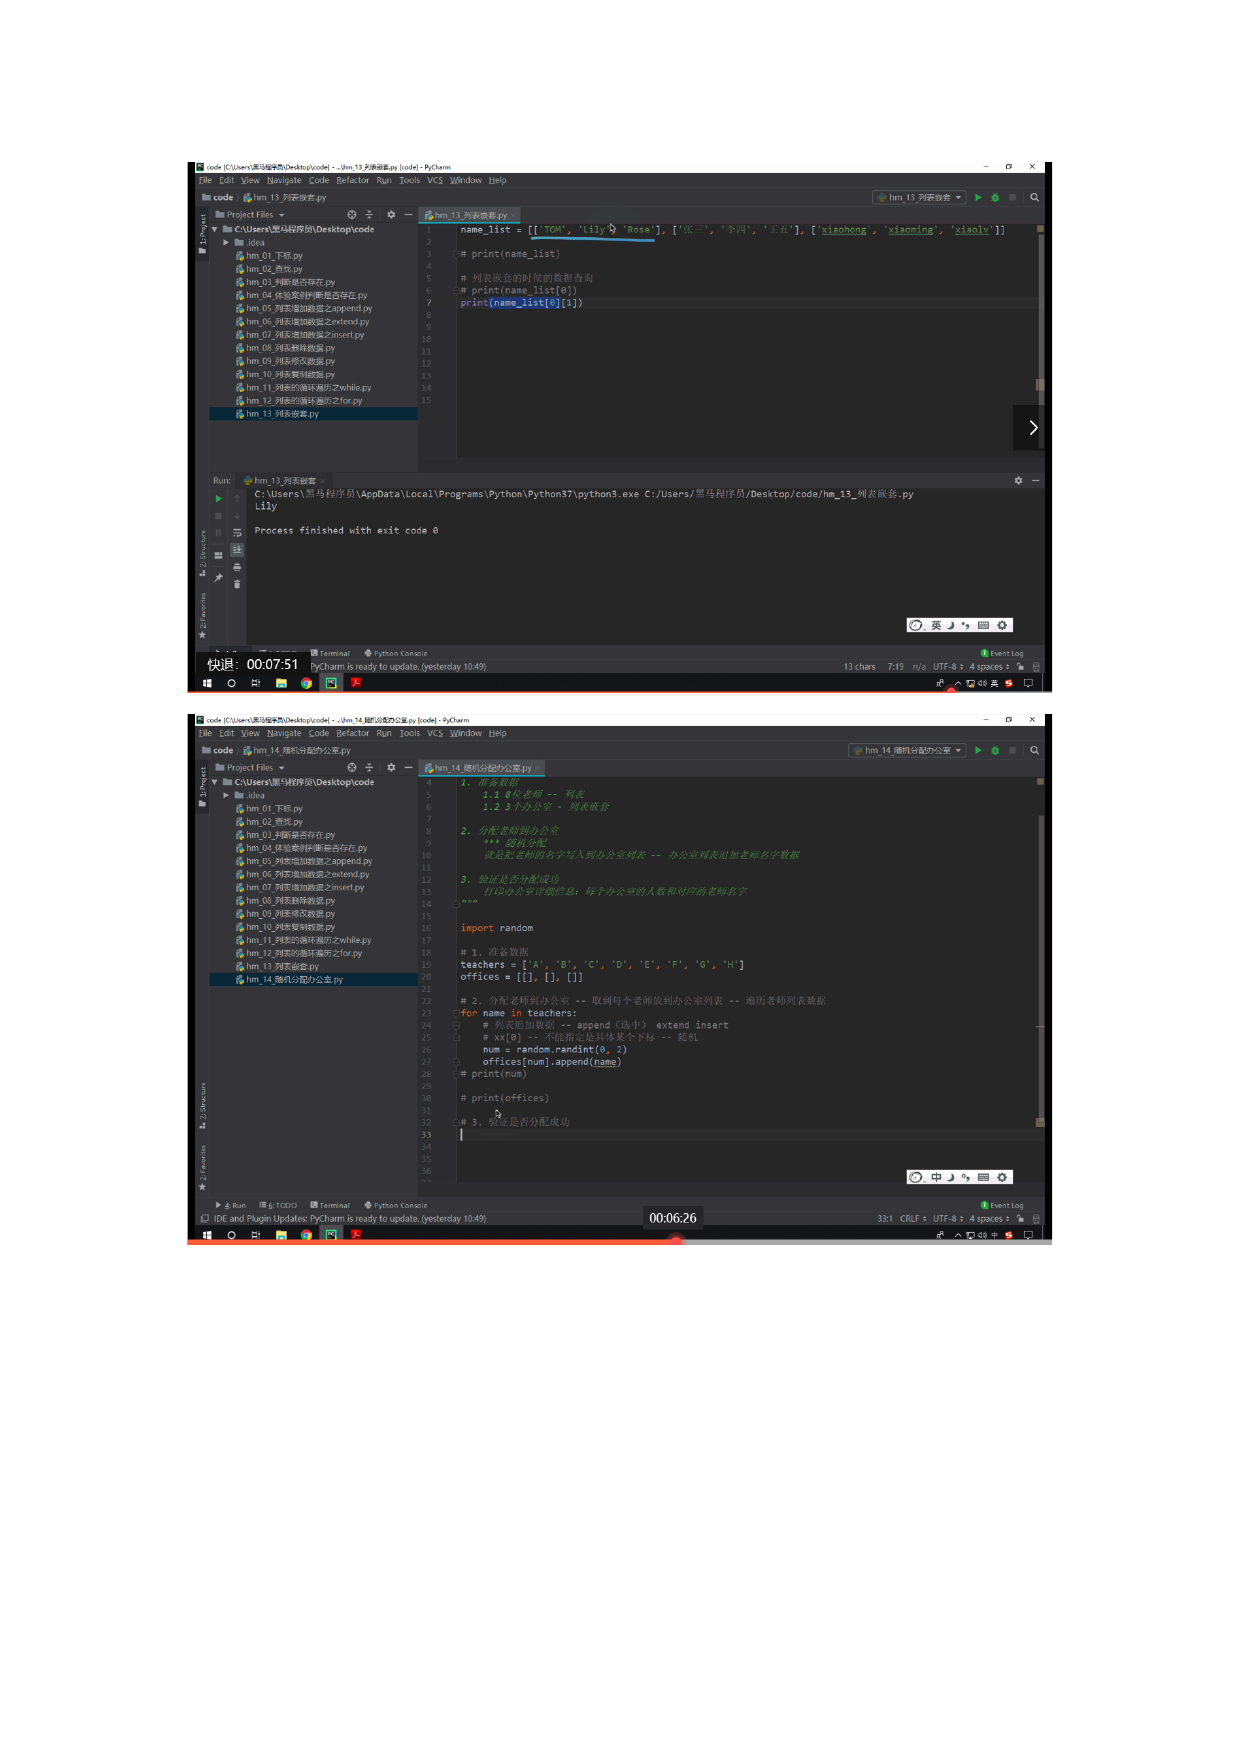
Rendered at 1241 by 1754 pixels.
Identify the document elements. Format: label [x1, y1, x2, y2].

picture [187, 162, 1053, 693]
picture [187, 714, 1053, 1245]
